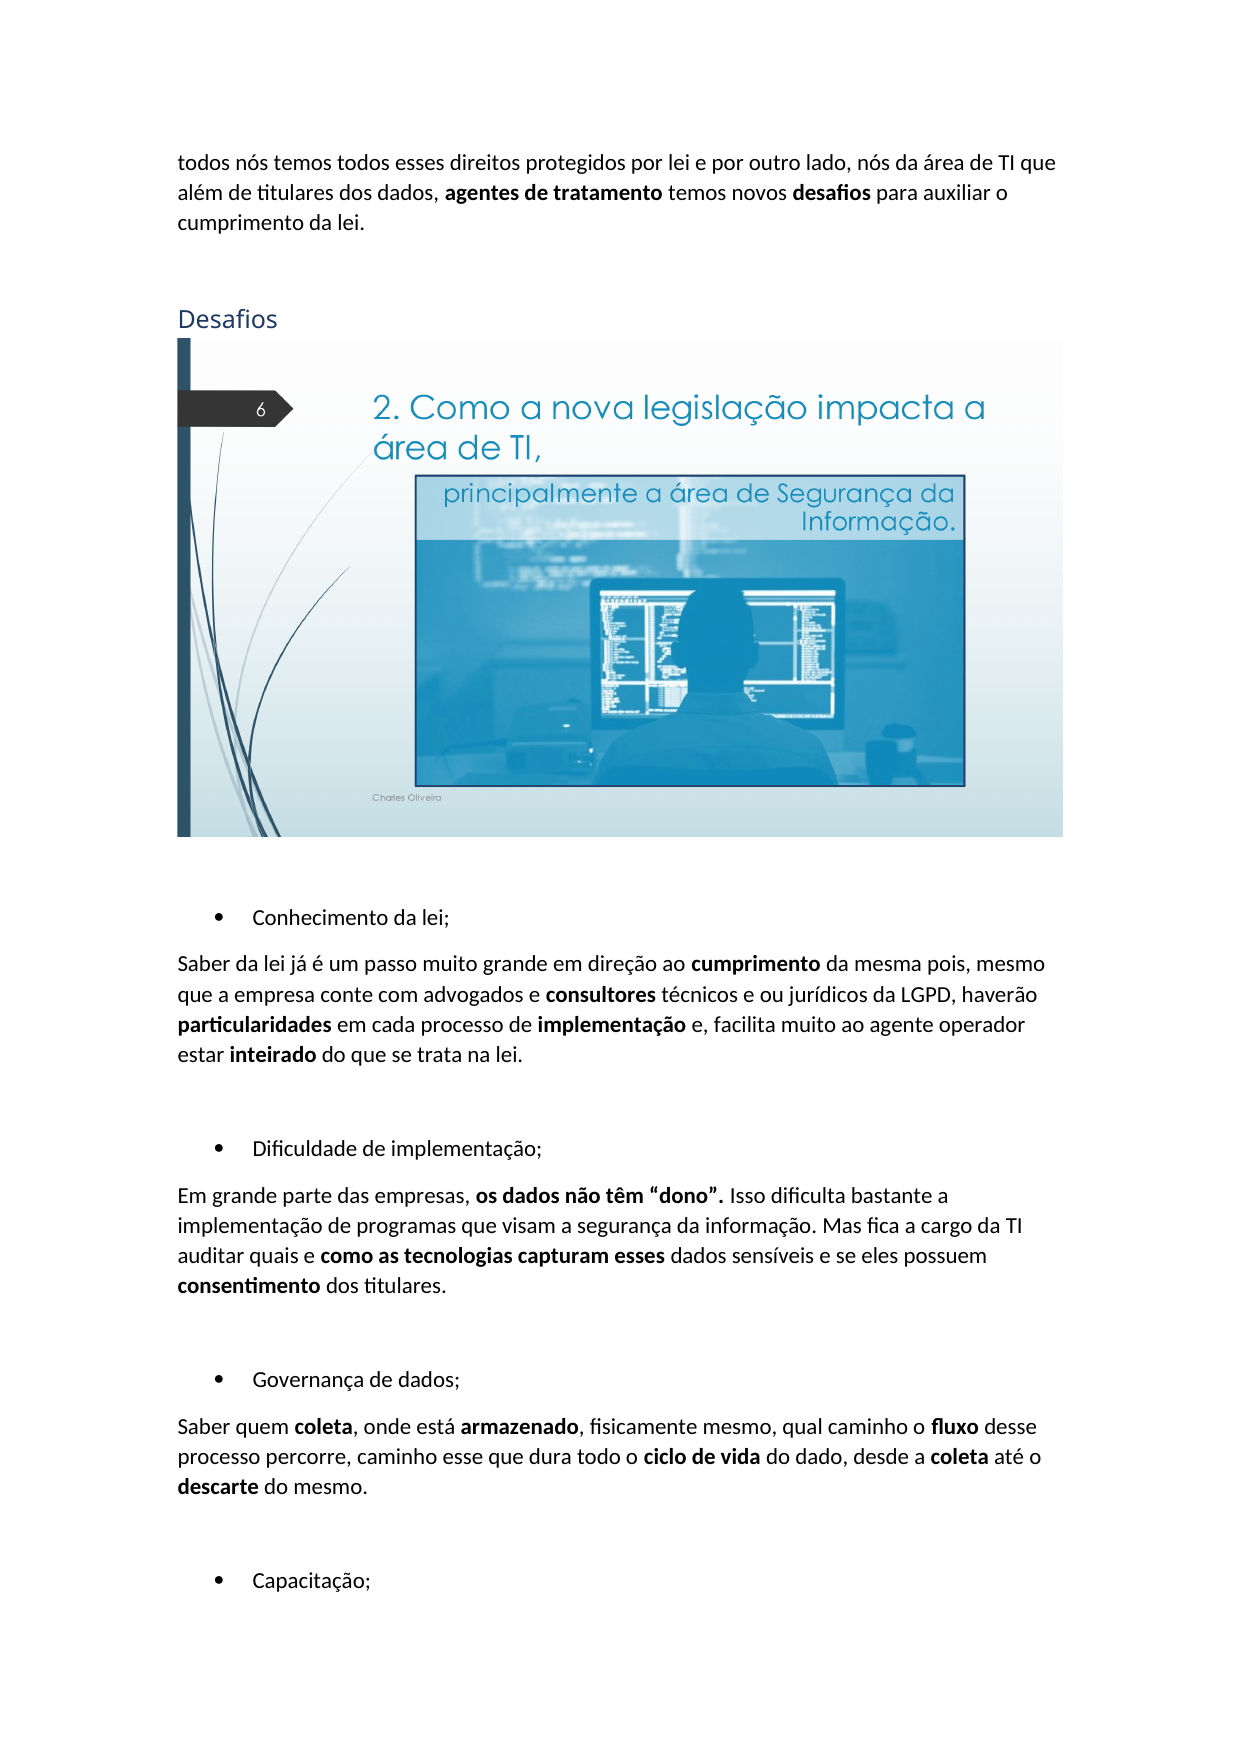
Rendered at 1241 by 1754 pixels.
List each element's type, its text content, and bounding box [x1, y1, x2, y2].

picture [177, 338, 1063, 837]
text Saber da lei já é um passo muito grande em direção ao cumprimento da mesma pois, mesmo que a empresa conte com advogados e consultores técnicos e ou jurídicos da LGPD, haverão particularidades em cada processo de implementação e, facilita muito ao agente operador estar inteirado do que se trata na lei. [177, 949, 1063, 1068]
list Capacitação; [215, 1566, 1063, 1594]
subtitle Desafios [177, 302, 1063, 336]
text Em grande parte das empresas, os dados não têm “dono”. Isso dificulta bastante a implementação de programas que visam a segurança da informação. Mas fica a cargo da TI auditar quais e como as tecnologias capturam esses dados sensíveis e se eles possuem consentimento dos titulares. [177, 1181, 1063, 1299]
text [177, 148, 1063, 236]
list Dificuldade de implementação; [215, 1134, 1063, 1162]
list Governança de dados; [215, 1365, 1063, 1393]
text Saber quem coleta, onde está armazenado, fisicamente mesmo, qual caminho o fluxo desse processo percorre, caminho esse que dura todo o ciclo de vida do dado, desde a coleta até o descarte do mesmo. [177, 1412, 1063, 1500]
list Conhecimento da lei; [215, 903, 1063, 931]
